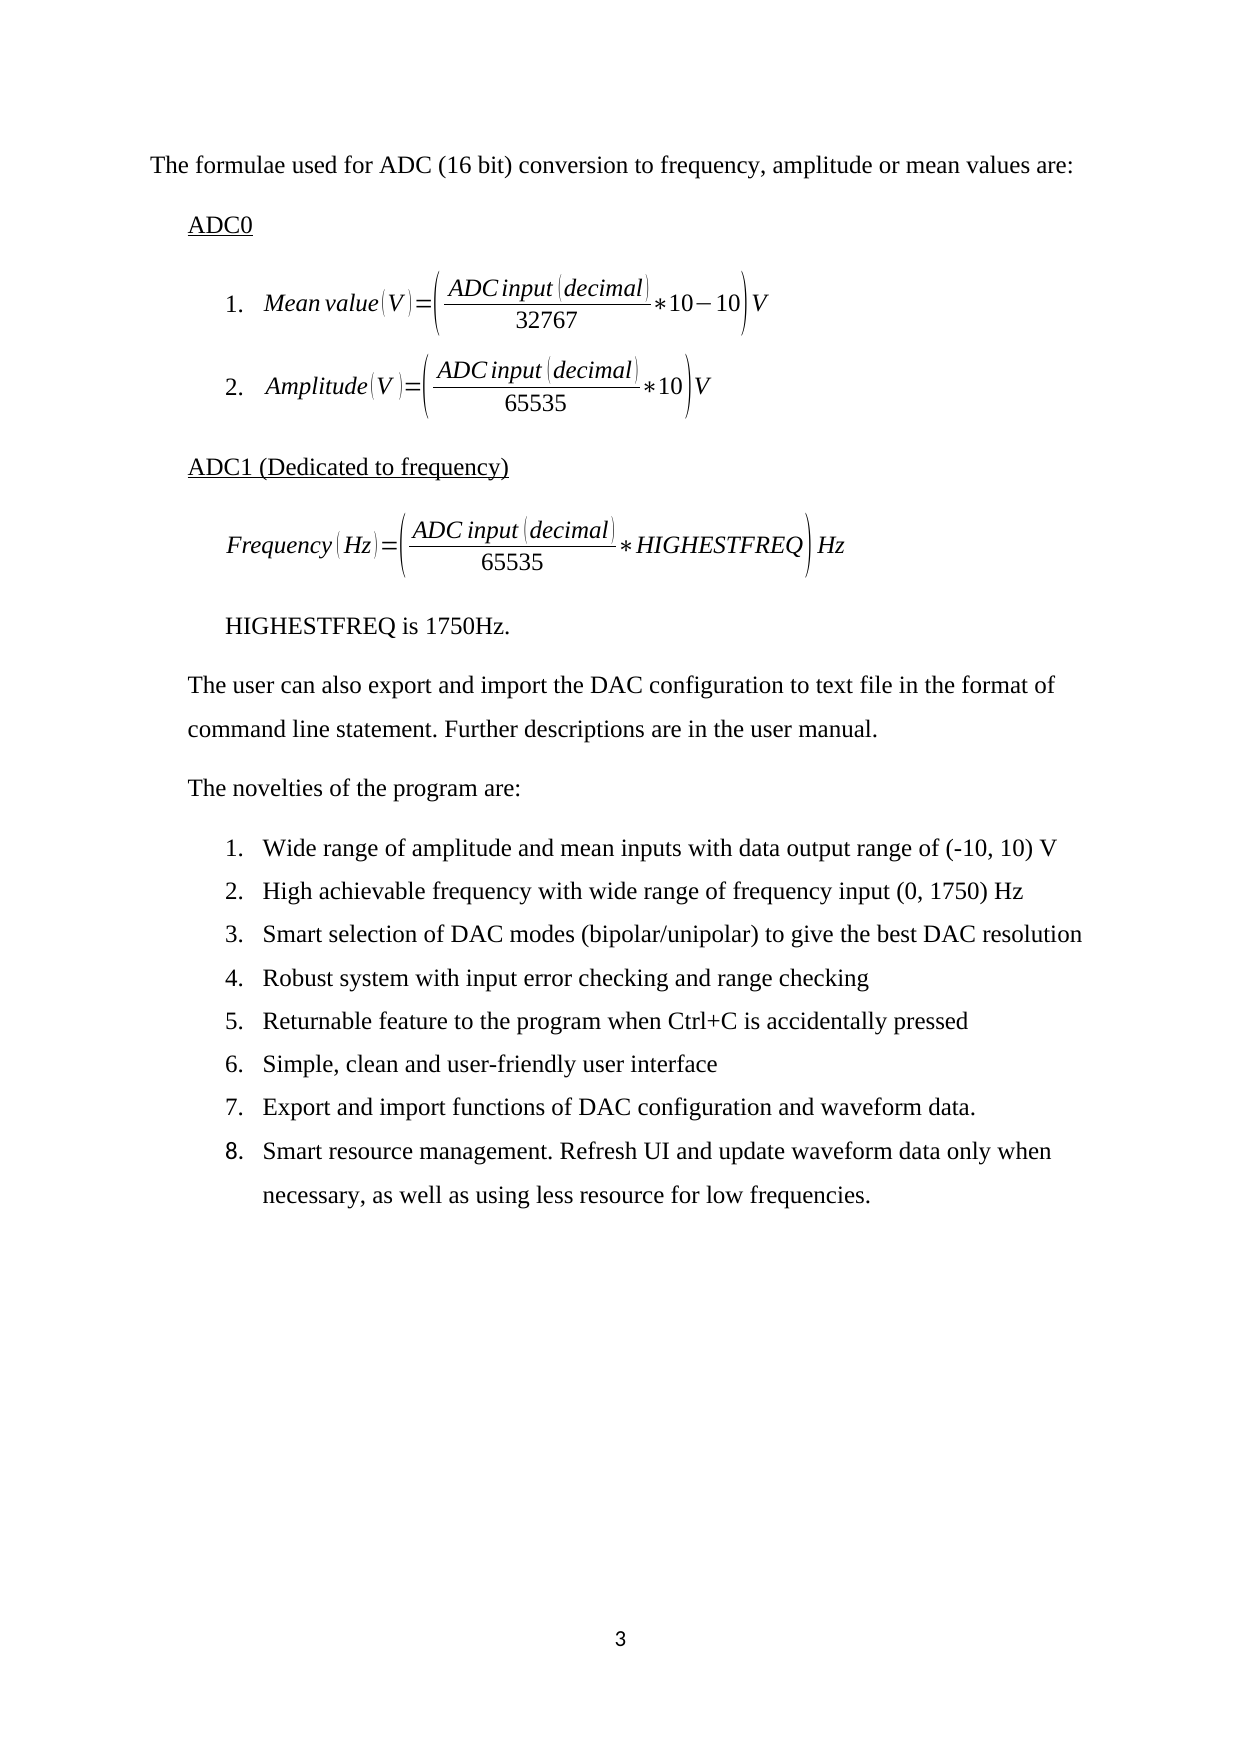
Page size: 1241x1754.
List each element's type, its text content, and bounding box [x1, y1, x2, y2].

list Returnable feature to the program when Ctrl+C is accidentally pressed [225, 1006, 1090, 1034]
list Smart selection of DAC modes (bipolar/unipolar) to give the best DAC resolution [225, 919, 1090, 948]
list Export and import functions of DAC configuration and waveform data. [225, 1092, 1090, 1121]
text ADC0 [187, 210, 1090, 238]
text ADC1 (Dedicated to frequency) [187, 452, 1090, 480]
list Robust system with input error checking and range checking [225, 963, 1090, 991]
list Wide range of amplitude and mean inputs with data output range of (-10, 10) V [225, 833, 1090, 862]
text HIGHESTFREQ is 1750Hz. [187, 611, 1090, 639]
list Simple, clean and user-friendly user interface [225, 1049, 1090, 1078]
text The user can also export and import the DAC configuration to text file in the format of command line statement. Further descriptions are in the user manual. [187, 671, 1090, 742]
text The formulae used for ADC (16 bit) conversion to frequency, amplitude or mean values are: [150, 150, 1090, 179]
text The novelties of the program are: [187, 773, 1090, 802]
list High achievable frequency with wide range of frequency input (0, 1750) Hz [225, 876, 1090, 905]
list Smart resource management. Refresh UI and update waveform data only when necessary, as well as using less resource for low frequencies. [225, 1135, 1090, 1209]
